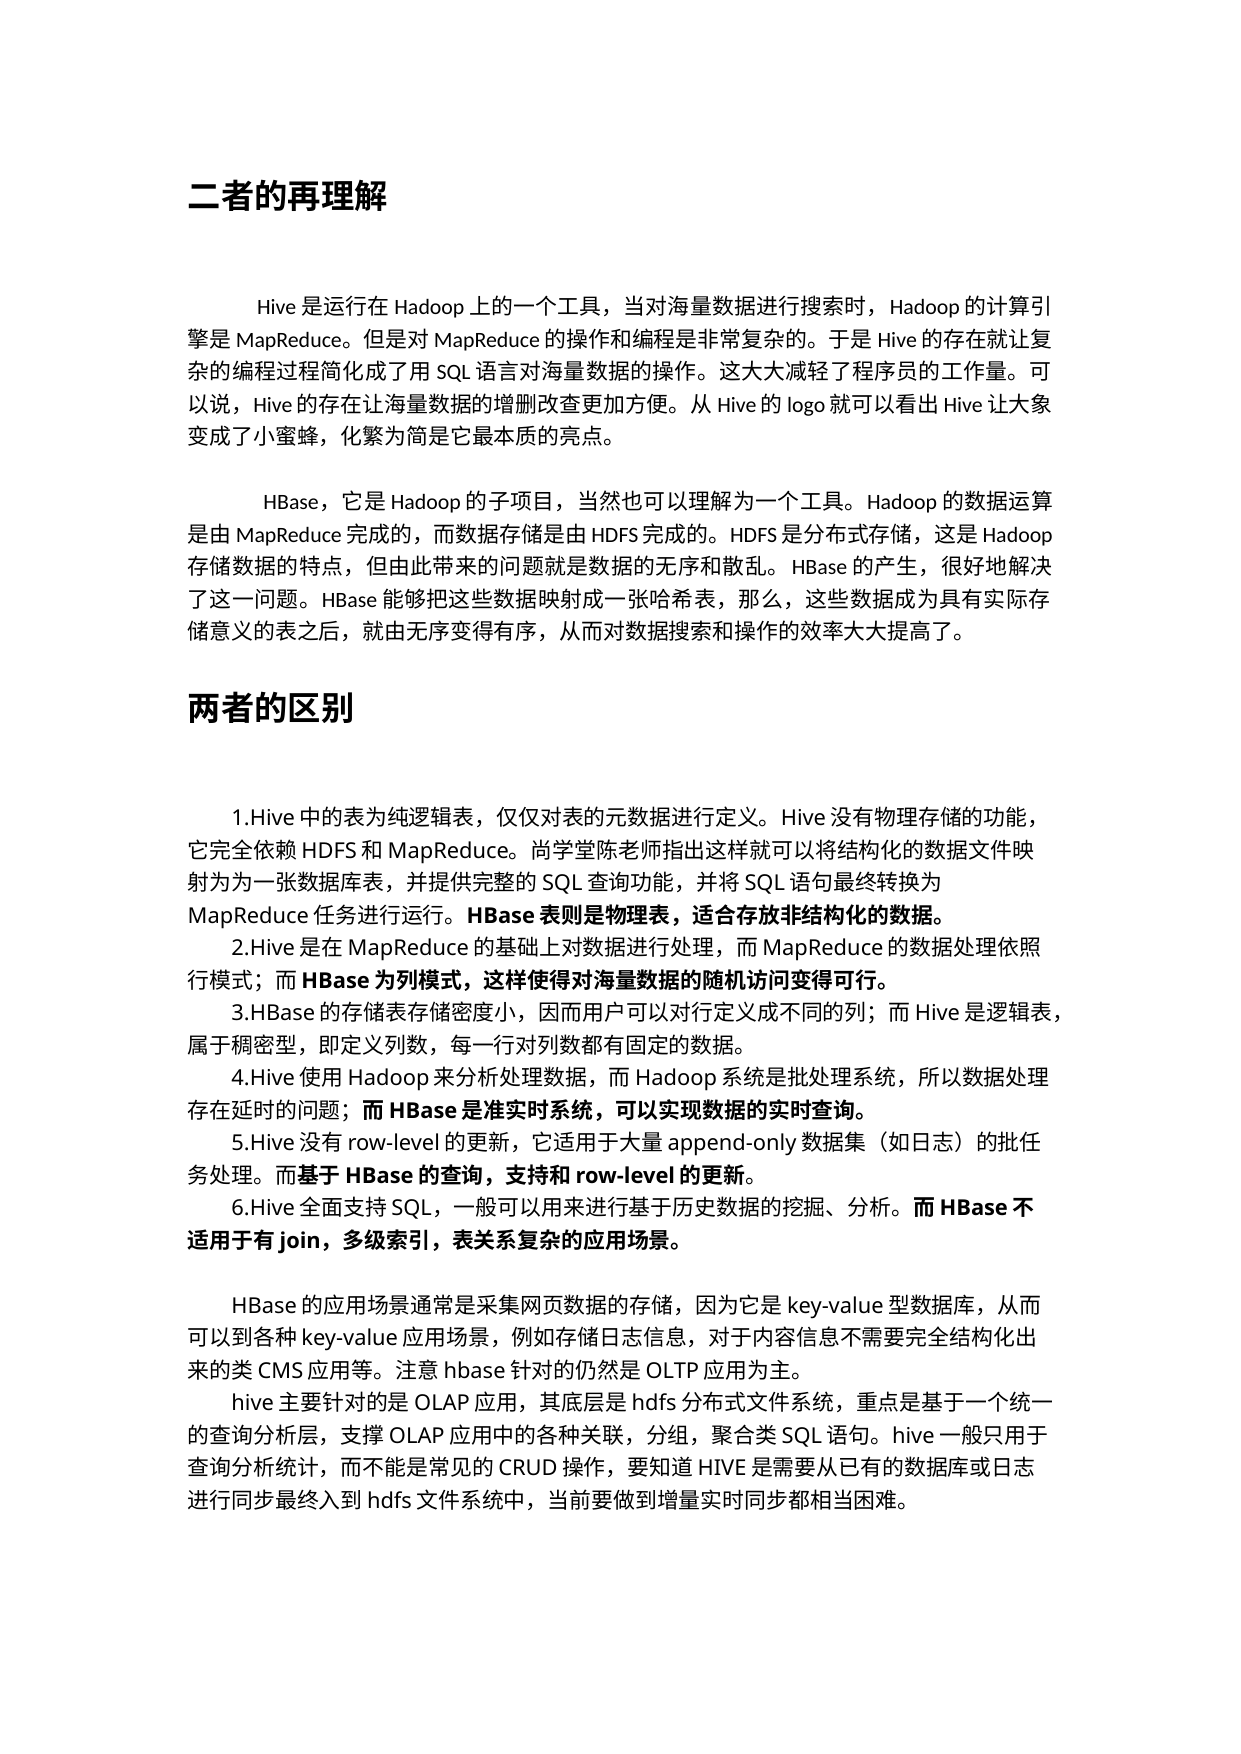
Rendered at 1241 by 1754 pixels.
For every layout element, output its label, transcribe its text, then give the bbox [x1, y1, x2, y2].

subtitle 二者的再理解 [187, 162, 1053, 227]
list Hive是运行在Hadoop上的一个工具，当对海量数据进行搜索时，Hadoop的计算引擎是MapReduce。但是对MapReduce的操作和编程是非常复杂的。于是Hive的存在就让复杂的编程过程简化成了用SQL语言对海量数据的操作。这大大减轻了程序员的工作量。可以说，Hive的存在让海量数据的增删改查更加方便。从Hive的logo就可以看出Hive让大象变成了小蜜蜂，化繁为简是它最本质的亮点。 [187, 289, 1053, 451]
text hive主要针对的是OLAP应用，其底层是hdfs分布式文件系统，重点是基于一个统一的查询分析层，支撑OLAP应用中的各种关联，分组，聚合类SQL语句。hive一般只用于查询分析统计，而不能是常见的CRUD操作，要知道HIVE是需要从已有的数据库或日志进行同步最终入到hdfs文件系统中，当前要做到增量实时同步都相当困难。 [187, 1385, 1053, 1515]
text 6.Hive全面支持SQL，一般可以用来进行基于历史数据的挖掘、分析。而HBase不适用于有join，多级索引，表关系复杂的应用场景。 [187, 1190, 1053, 1255]
subtitle 两者的区别 [187, 673, 1053, 738]
text 3.HBase的存储表存储密度小，因而用户可以对行定义成不同的列；而Hive是逻辑表，属于稠密型，即定义列数，每一行对列数都有固定的数据。 [187, 995, 1053, 1060]
list HBase，它是Hadoop的子项目，当然也可以理解为一个工具。Hadoop的数据运算是由MapReduce完成的，而数据存储是由HDFS完成的。HDFS是分布式存储，这是Hadoop存储数据的特点，但由此带来的问题就是数据的无序和散乱。HBase的产生，很好地解决了这一问题。HBase能够把这些数据映射成一张哈希表，那么，这些数据成为具有实际存储意义的表之后，就由无序变得有序，从而对数据搜索和操作的效率大大提高了。 [187, 484, 1053, 646]
text 4.Hive使用Hadoop来分析处理数据，而Hadoop系统是批处理系统，所以数据处理存在延时的问题；而HBase是准实时系统，可以实现数据的实时查询。 [187, 1060, 1053, 1125]
text 5.Hive没有row-level的更新，它适用于大量append-only数据集（如日志）的批任务处理。而基于HBase的查询，支持和row-level的更新。 [187, 1125, 1053, 1190]
text 2.Hive是在MapReduce的基础上对数据进行处理，而MapReduce的数据处理依照行模式；而HBase为列模式，这样使得对海量数据的随机访问变得可行。 [187, 930, 1053, 995]
text HBase的应用场景通常是采集网页数据的存储，因为它是key-value型数据库，从而可以到各种key-value应用场景，例如存储日志信息，对于内容信息不需要完全结构化出来的类CMS应用等。注意hbase针对的仍然是OLTP应用为主。 [187, 1288, 1053, 1385]
text 1.Hive中的表为纯逻辑表，仅仅对表的元数据进行定义。Hive没有物理存储的功能，它完全依赖HDFS和MapReduce。尚学堂陈老师指出这样就可以将结构化的数据文件映射为为一张数据库表，并提供完整的SQL查询功能，并将SQL语句最终转换为MapReduce任务进行运行。HBase表则是物理表，适合存放非结构化的数据。 [187, 800, 1053, 930]
